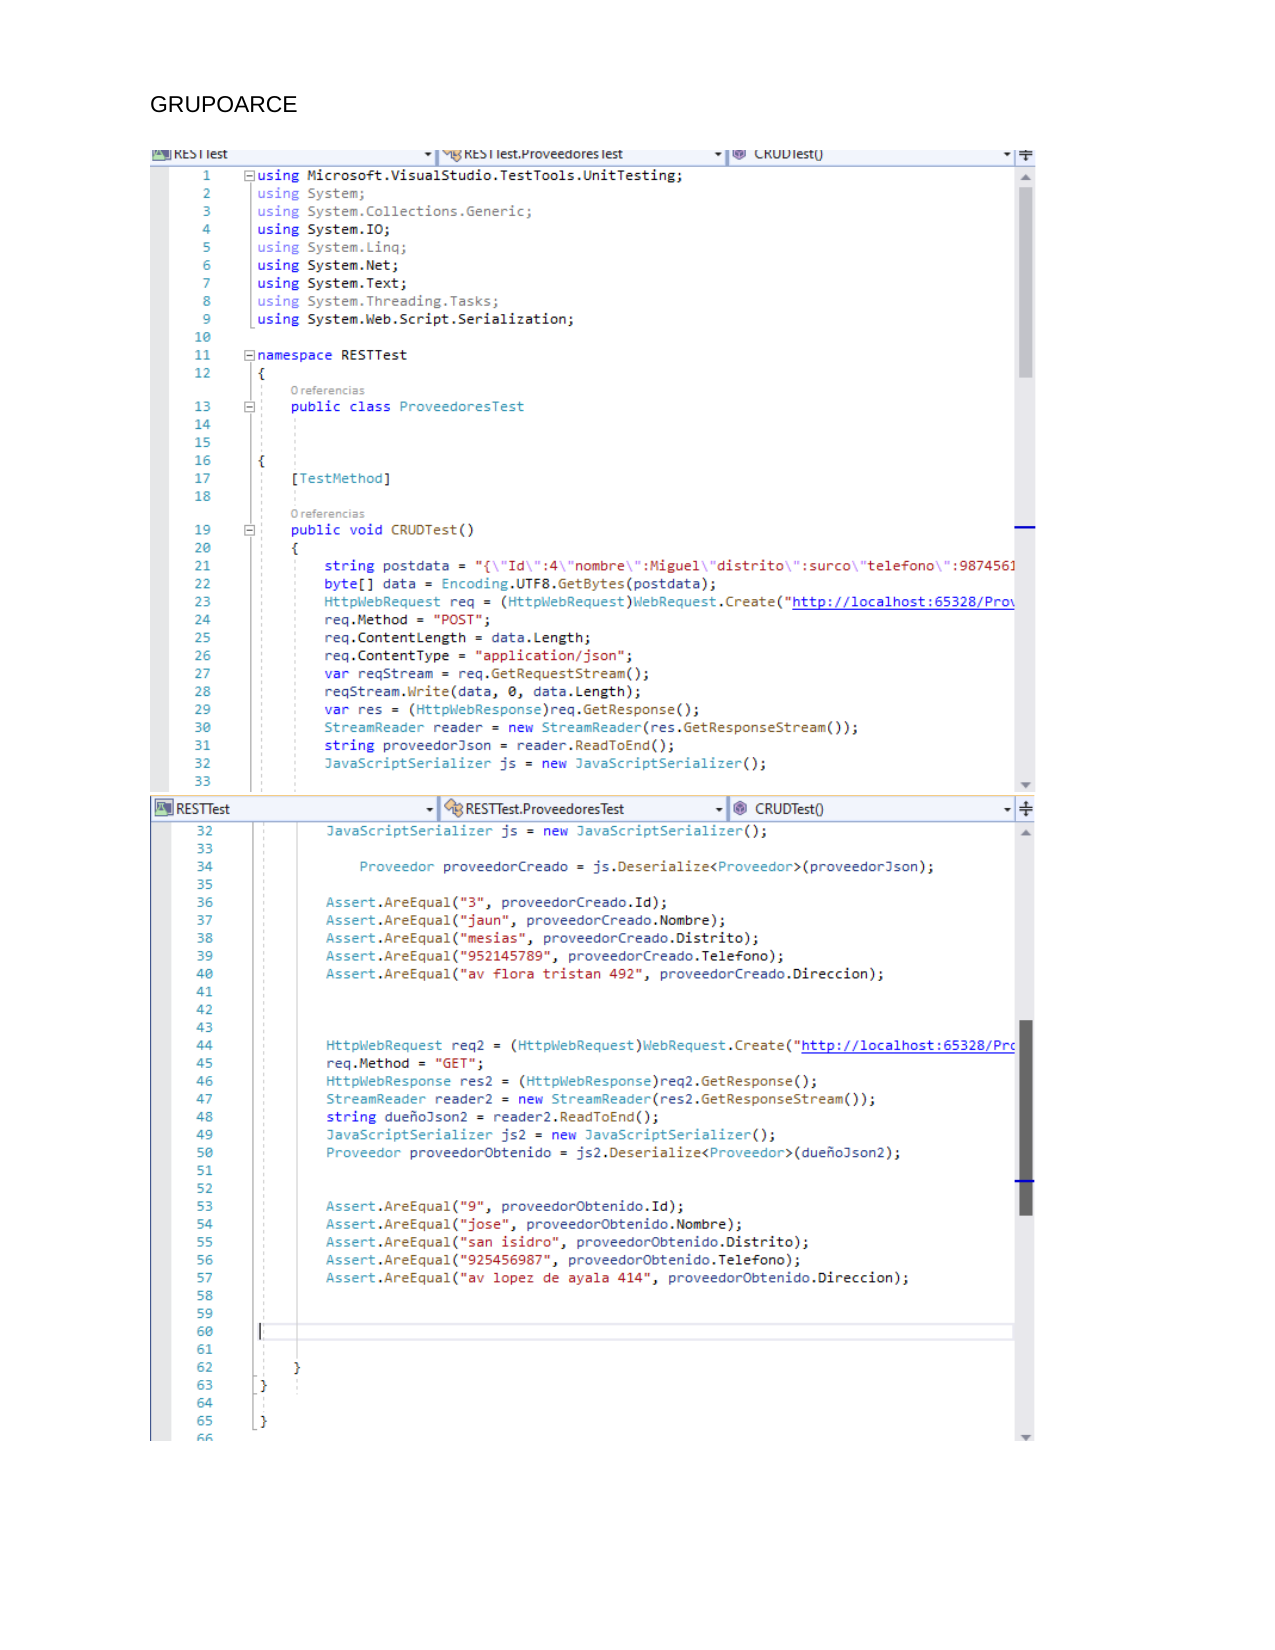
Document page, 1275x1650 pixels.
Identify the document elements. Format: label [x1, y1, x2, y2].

picture [150, 150, 1036, 792]
picture [150, 795, 1035, 1441]
